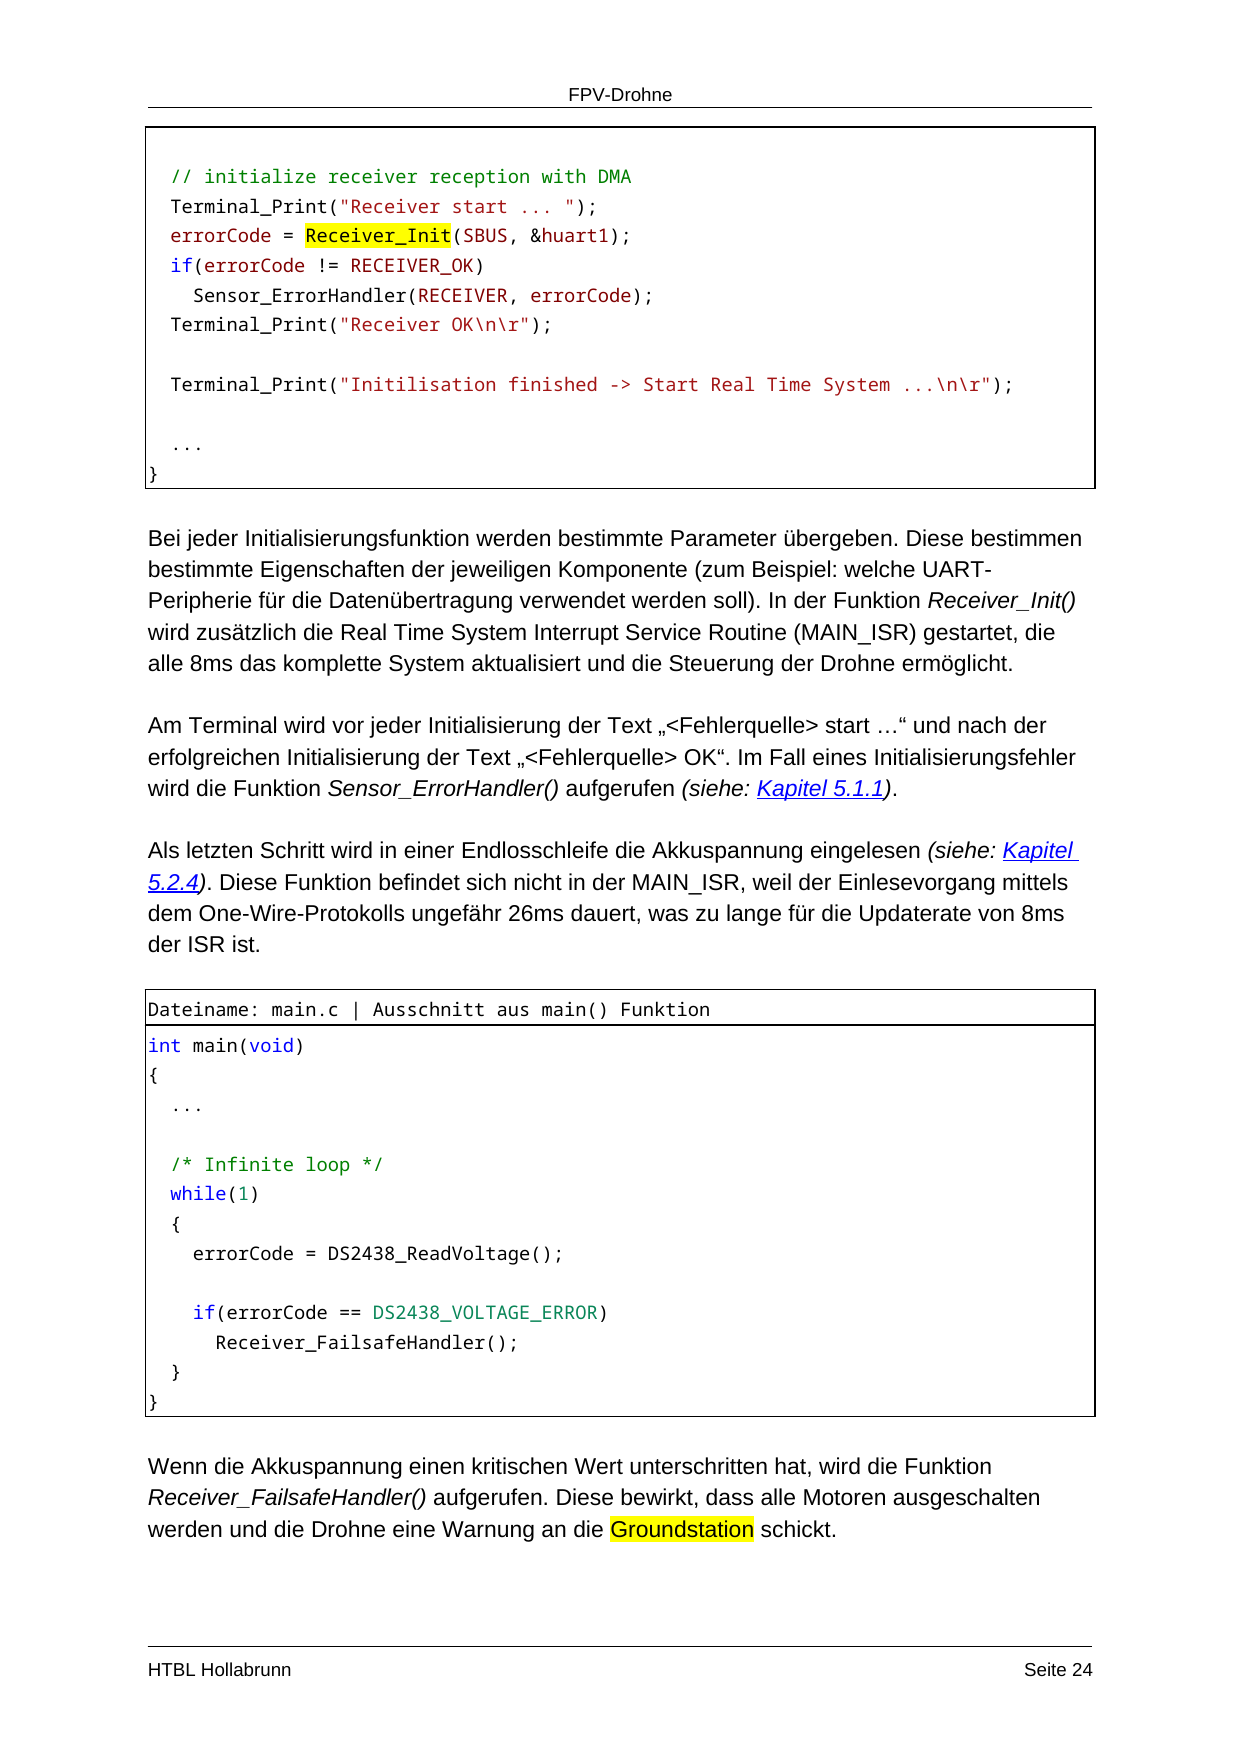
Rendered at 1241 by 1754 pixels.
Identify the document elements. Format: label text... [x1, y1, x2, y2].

text Sensor_ErrorHandler(RECEIVER, errorCode); [148, 278, 1092, 308]
text Terminal_Print("Receiver start ... "); [148, 189, 1092, 218]
text errorCode = DS2438_ReadVoltage(); [148, 1236, 1092, 1265]
text } [146, 453, 1094, 488]
text if(errorCode == DS2438_VOLTAGE_ERROR) [148, 1295, 1092, 1325]
text Dateiname: main.c | Ausschnitt aus main() Funktion [146, 990, 1094, 1024]
text { [148, 1206, 1092, 1236]
text Terminal_Print("Receiver OK\n\r"); [148, 308, 1092, 337]
text if(errorCode != RECEIVER_OK) [148, 248, 1092, 278]
text ... [148, 426, 1092, 453]
text { [148, 1058, 1092, 1087]
text Als letzten Schritt wird in einer Endlosschleife die Akkuspannung eingelesen (siehe: Kapitel 5.2.4). Diese Funktion befindet sich nicht in der MAIN_ISR, weil der Einlesevorgang mittels dem One-Wire-Protokolls ungefähr 26ms dauert, was zu lange für die Updaterate von 8ms der ISR ist. [148, 833, 1092, 958]
text while(1) [148, 1176, 1092, 1206]
text Bei jeder Initialisierungsfunktion werden bestimmte Parameter übergeben. Diese bestimmen bestimmte Eigenschaften der jeweiligen Komponente (zum Beispiel: welche UART-Peripherie für die Datenübertragung verwendet werden soll). In der Funktion Receiver_Init() wird zusätzlich die Real Time System Interrupt Service Routine (MAIN_ISR) gestartet, die alle 8ms das komplette System aktualisiert und die Steuerung der Drohne ermöglicht. [148, 520, 1092, 676]
text Receiver_FailsafeHandler(); [148, 1325, 1092, 1354]
text } [146, 1381, 1094, 1416]
text Terminal_Print("Initilisation finished -> Start Real Time System ...\n\r"); [148, 367, 1092, 397]
text Wenn die Akkuspannung einen kritischen Wert unterschritten hat, wird die Funktion Receiver_FailsafeHandler() aufgerufen. Diese bewirkt, dass alle Motoren ausgeschalten werden und die Drohne eine Warnung an die Groundstation schickt. [148, 1448, 1092, 1542]
text ... [148, 1087, 1092, 1117]
text Am Terminal wird vor jeder Initialisierung der Text „<Fehlerquelle> start …“ und nach der erfolgreichen Initialisierung der Text „<Fehlerquelle> OK“. Im Fall eines Initialisierungsfehler wird die Funktion Sensor_ErrorHandler() aufgerufen (siehe: Kapitel 5.1.1). [148, 708, 1092, 801]
text /* Infinite loop */ [148, 1147, 1092, 1176]
text // initialize receiver reception with DMA [148, 159, 1092, 189]
text errorCode = Receiver_Init(SBUS, &huart1); [148, 218, 1092, 248]
text } [148, 1354, 1092, 1381]
text int main(void) [146, 1026, 1094, 1058]
